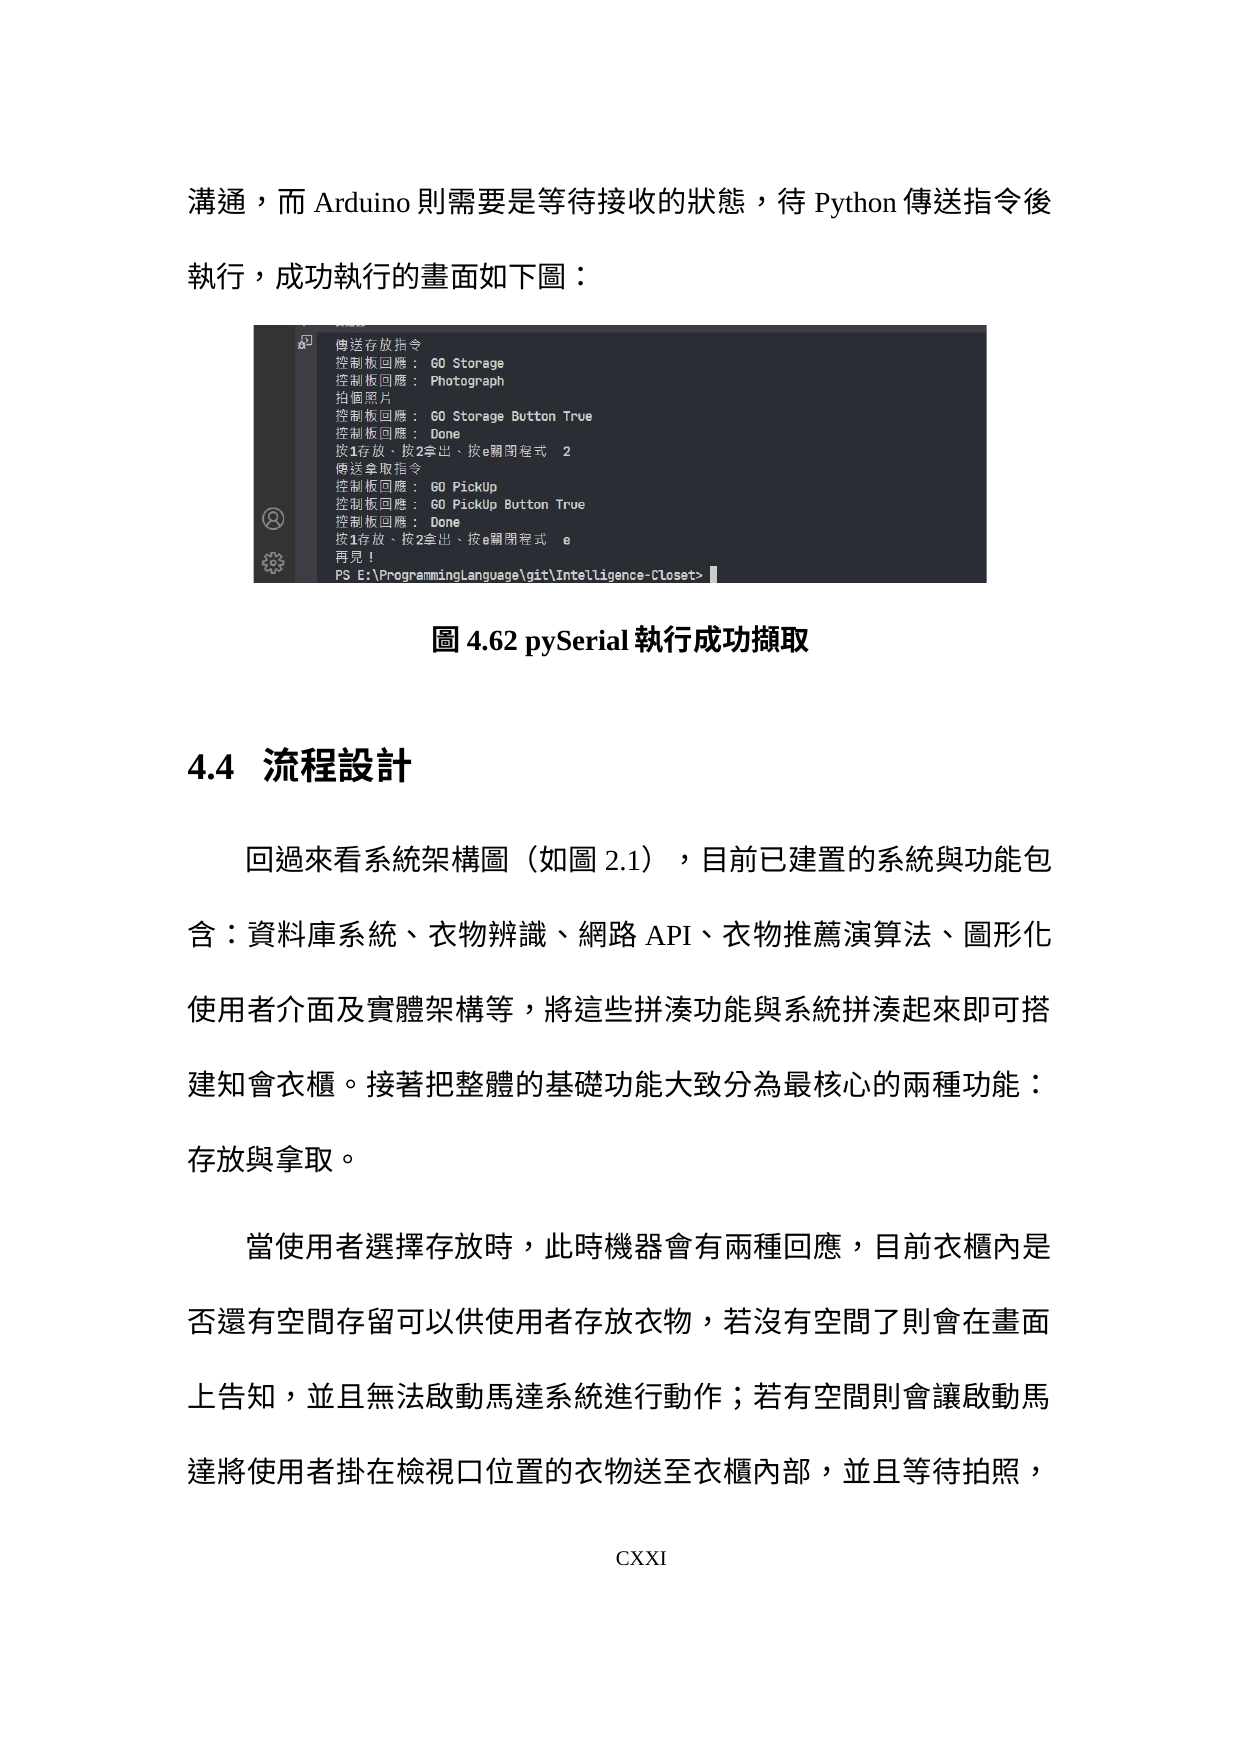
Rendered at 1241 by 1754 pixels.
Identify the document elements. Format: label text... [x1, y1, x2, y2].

picture [253, 325, 987, 583]
subtitle 流程設計 [187, 725, 1053, 800]
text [187, 163, 1053, 313]
text 回過來看系統架構圖（如圖2.1），目前已建置的系統與功能包含：資料庫系統、衣物辨識、網路API、衣物推薦演算法、圖形化使用者介面及實體架構等，將這些拼湊功能與系統拼湊起來即可搭建知會衣櫃。接著把整體的基礎功能大致分為最核心的兩種功能：存放與拿取。 [187, 820, 1053, 1195]
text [187, 1207, 1053, 1507]
